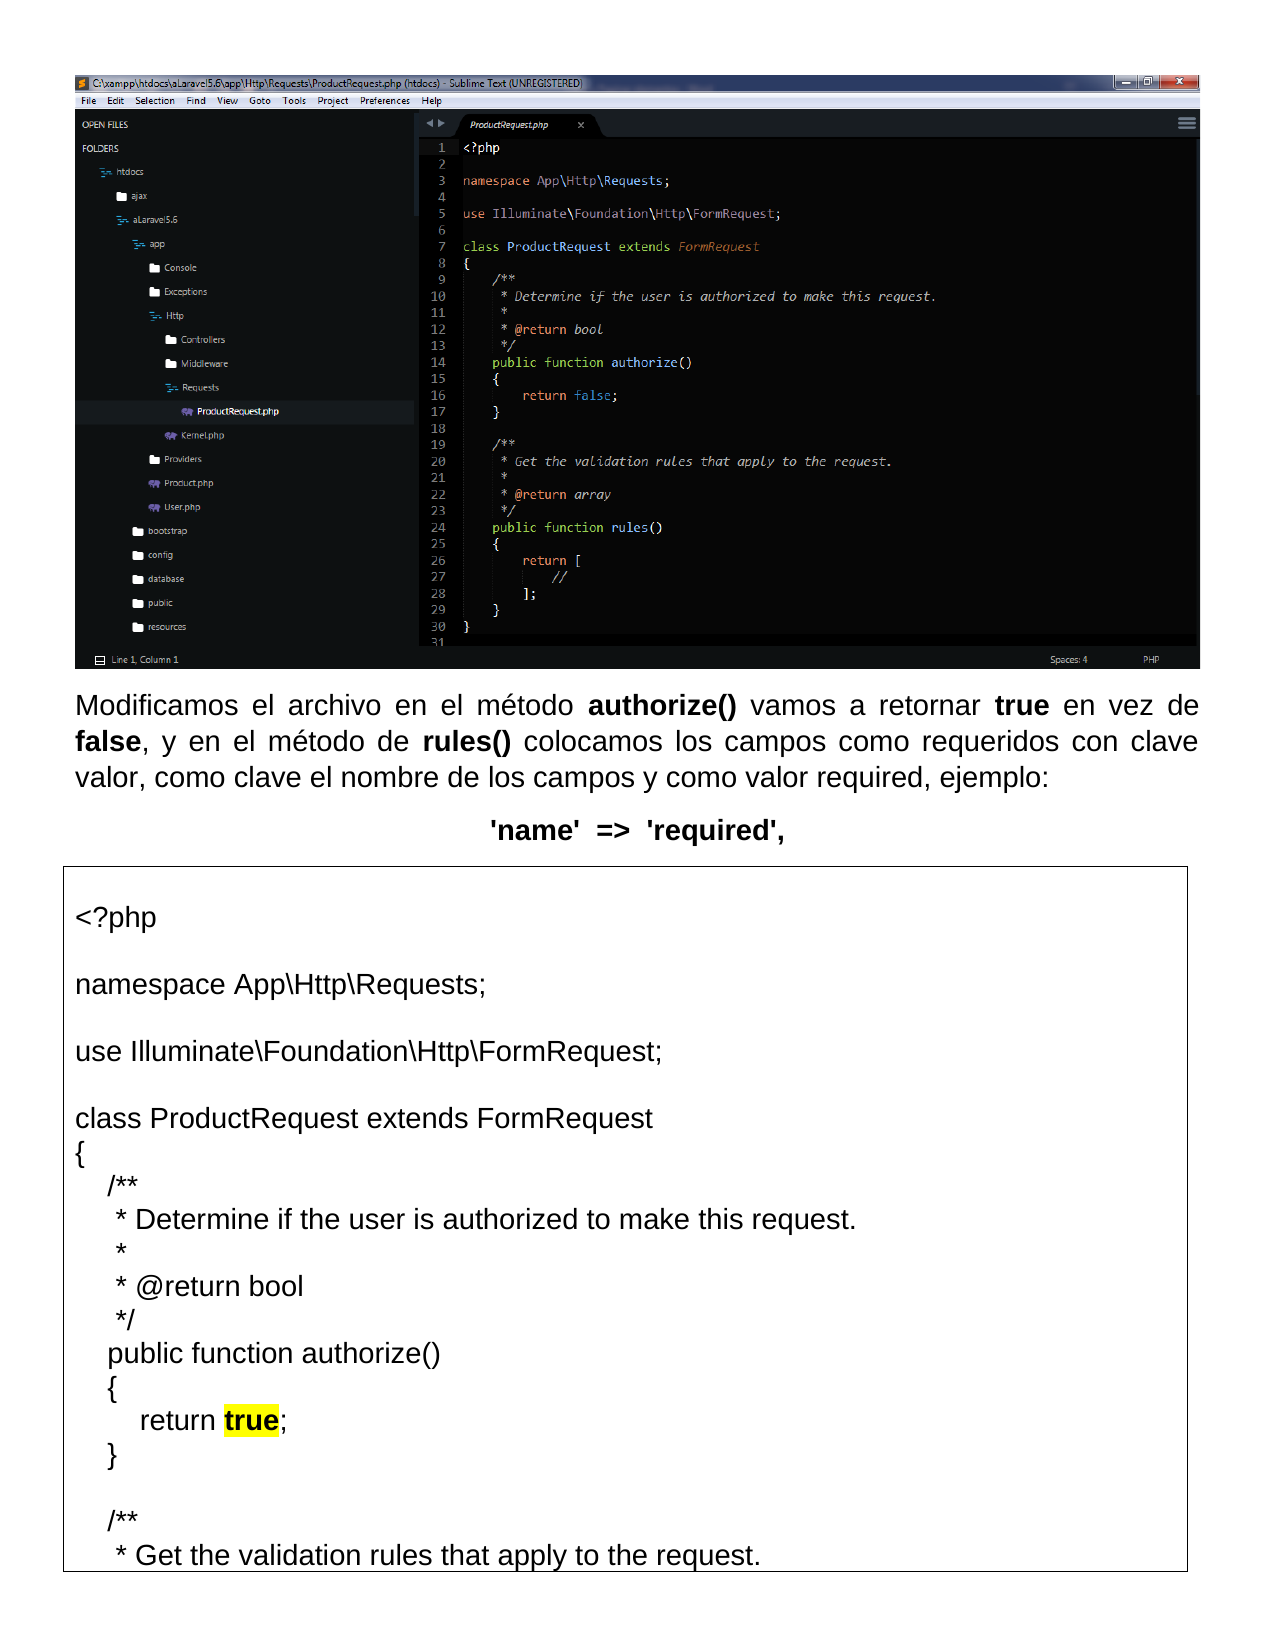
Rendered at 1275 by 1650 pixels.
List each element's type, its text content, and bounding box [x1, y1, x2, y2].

text Modificamos el archivo en el método authorize() vamos a retornar true en vez de false, y en el método de rules() colocamos los campos como requeridos con clave valor, como clave el nombre de los campos y como valor required, ejemplo: [75, 688, 1200, 794]
text 'name' => 'required', [75, 813, 1200, 846]
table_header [64, 867, 1187, 1571]
picture [75, 75, 1200, 669]
